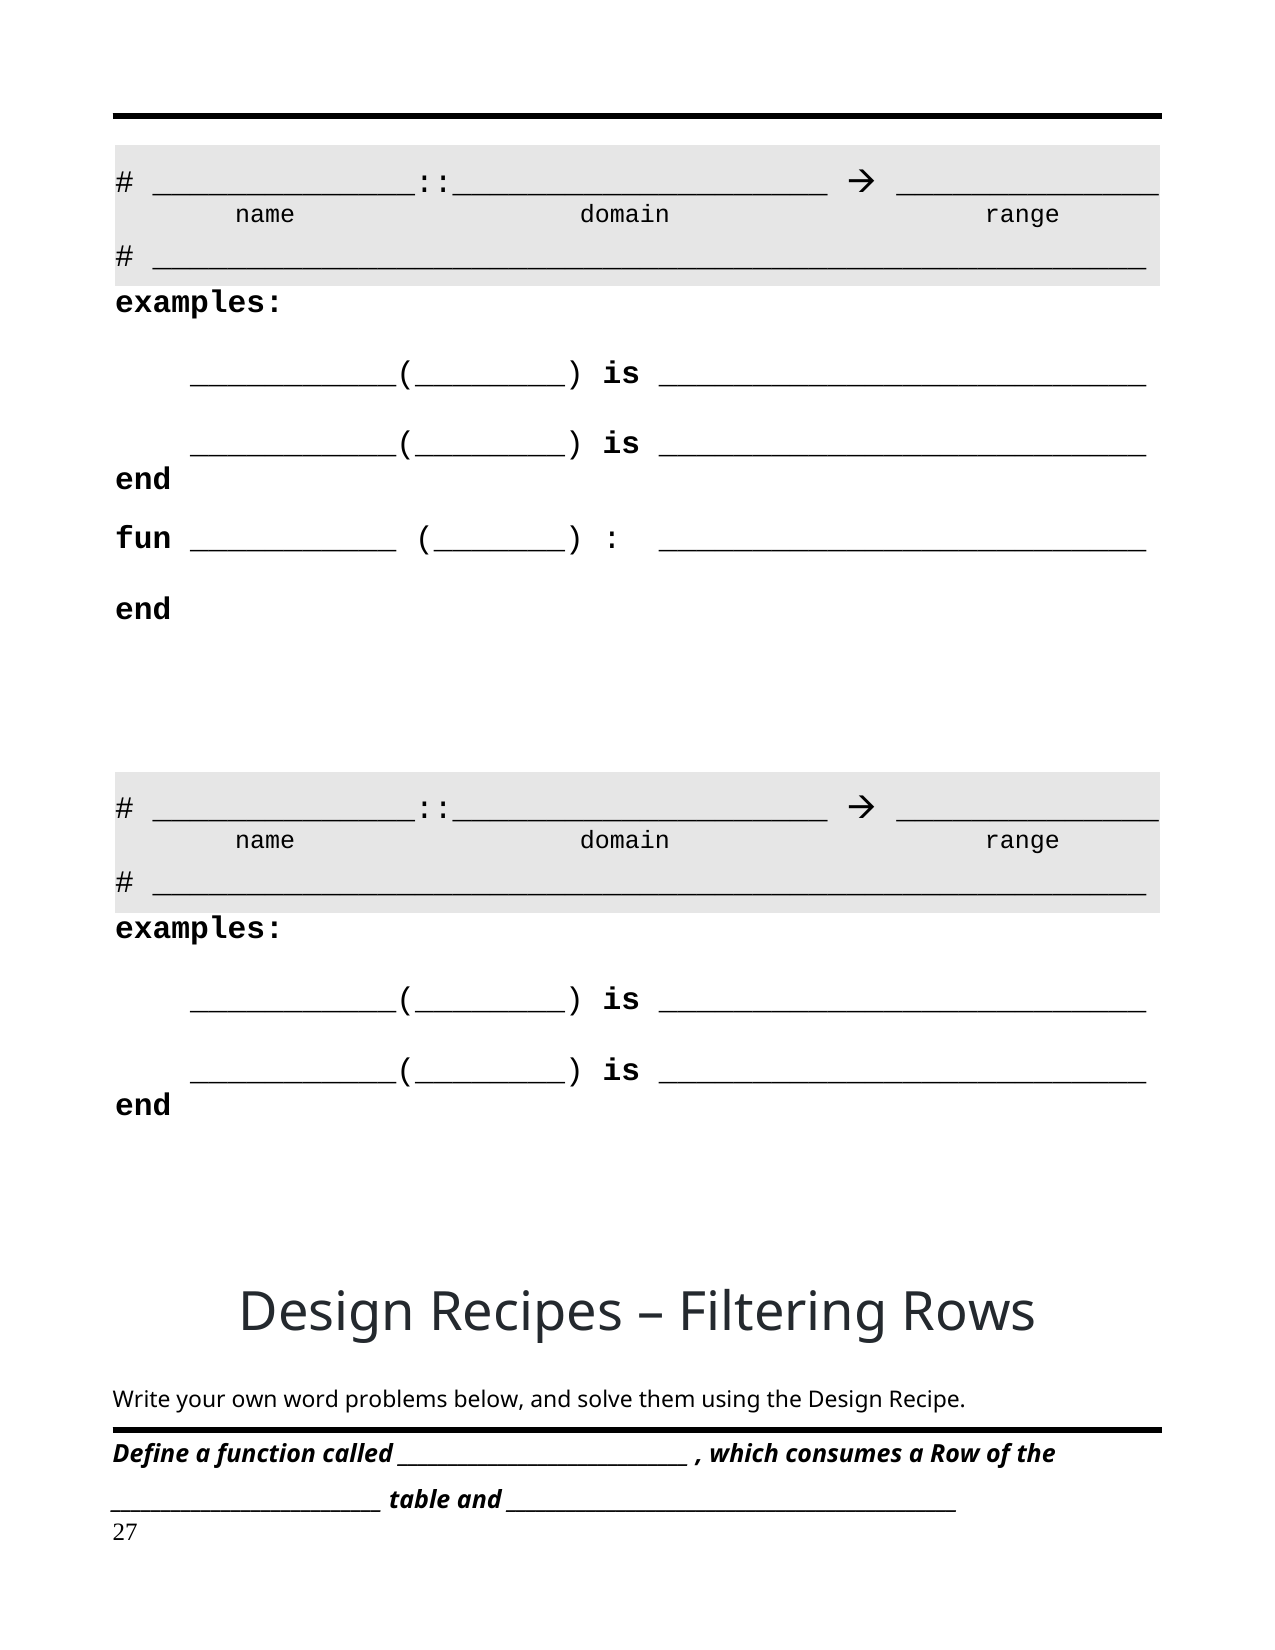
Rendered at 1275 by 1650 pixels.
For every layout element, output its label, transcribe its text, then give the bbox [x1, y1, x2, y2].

table_cell fun ___________ (_______) : __________________________ end [115, 499, 1158, 628]
text Write your own word problems below, and solve them using the Design Recipe. [112, 1383, 1162, 1414]
subtitle Design Recipes – Filtering Rows [112, 1273, 1162, 1346]
table_header # ______________::____________________ ______________ name domain range # _____________________________________________________ [115, 772, 1160, 913]
text ___________________________ table and _____________________________________________ [112, 1473, 1162, 1516]
table_header # ______________::____________________ ______________ name domain range # _____________________________________________________ [115, 145, 1160, 286]
table_cell examples: ___________(________) is __________________________ ___________(________) is __________________________ end [115, 286, 1158, 499]
table_cell examples: ___________(________) is __________________________ ___________(________) is __________________________ end [115, 913, 1158, 1125]
text Define a function called _____________________________ , which consumes a Row of the [112, 1428, 1162, 1469]
